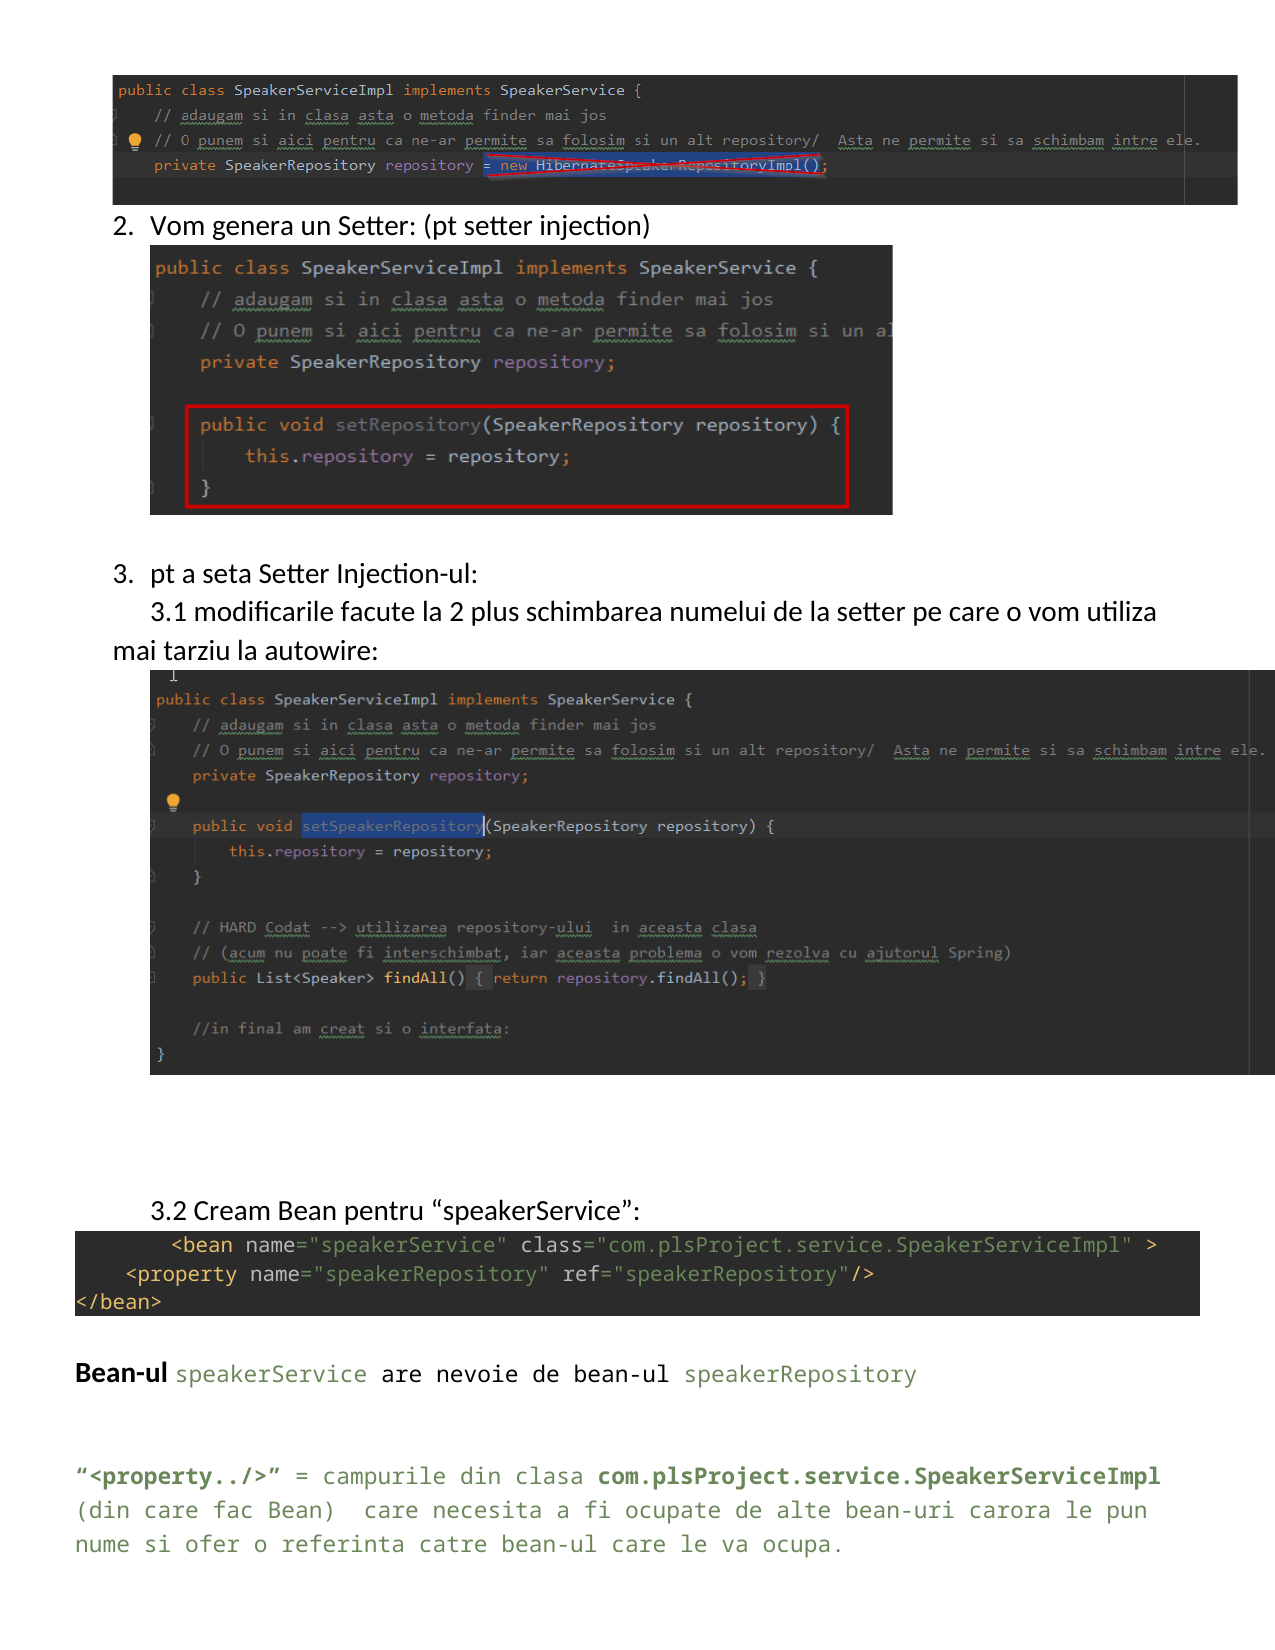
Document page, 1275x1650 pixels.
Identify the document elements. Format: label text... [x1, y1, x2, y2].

picture [112, 75, 1238, 205]
list Vom genera un Setter: (pt setter injection) [112, 207, 1200, 243]
text 3.1 modificarile facute la 2 plus schimbarea numelui de la setter pe care o vom utiliza mai tarziu la autowire: [112, 593, 1200, 668]
list pt a seta Setter Injection-ul: [112, 555, 1200, 591]
text “<property../>” = campurile din clasa com.plsProject.service.SpeakerServiceImpl (din care fac Bean) care necesita a fi ocupate de alte bean-uri carora le pun nume si ofer o referinta catre bean-ul care le va ocupa. [75, 1460, 1200, 1559]
picture [150, 670, 1275, 1075]
picture [150, 245, 893, 515]
text Bean-ul speakerService are nevoie de bean-ul speakerRepository [75, 1354, 1200, 1390]
text 3.2 Cream Bean pentru “speakerService”: [75, 1192, 1200, 1228]
text <bean name="speakerService" class="com.plsProject.service.SpeakerServiceImpl" > <property name="speakerRepository" ref="speakerRepository"/> </bean> [75, 1231, 1200, 1316]
